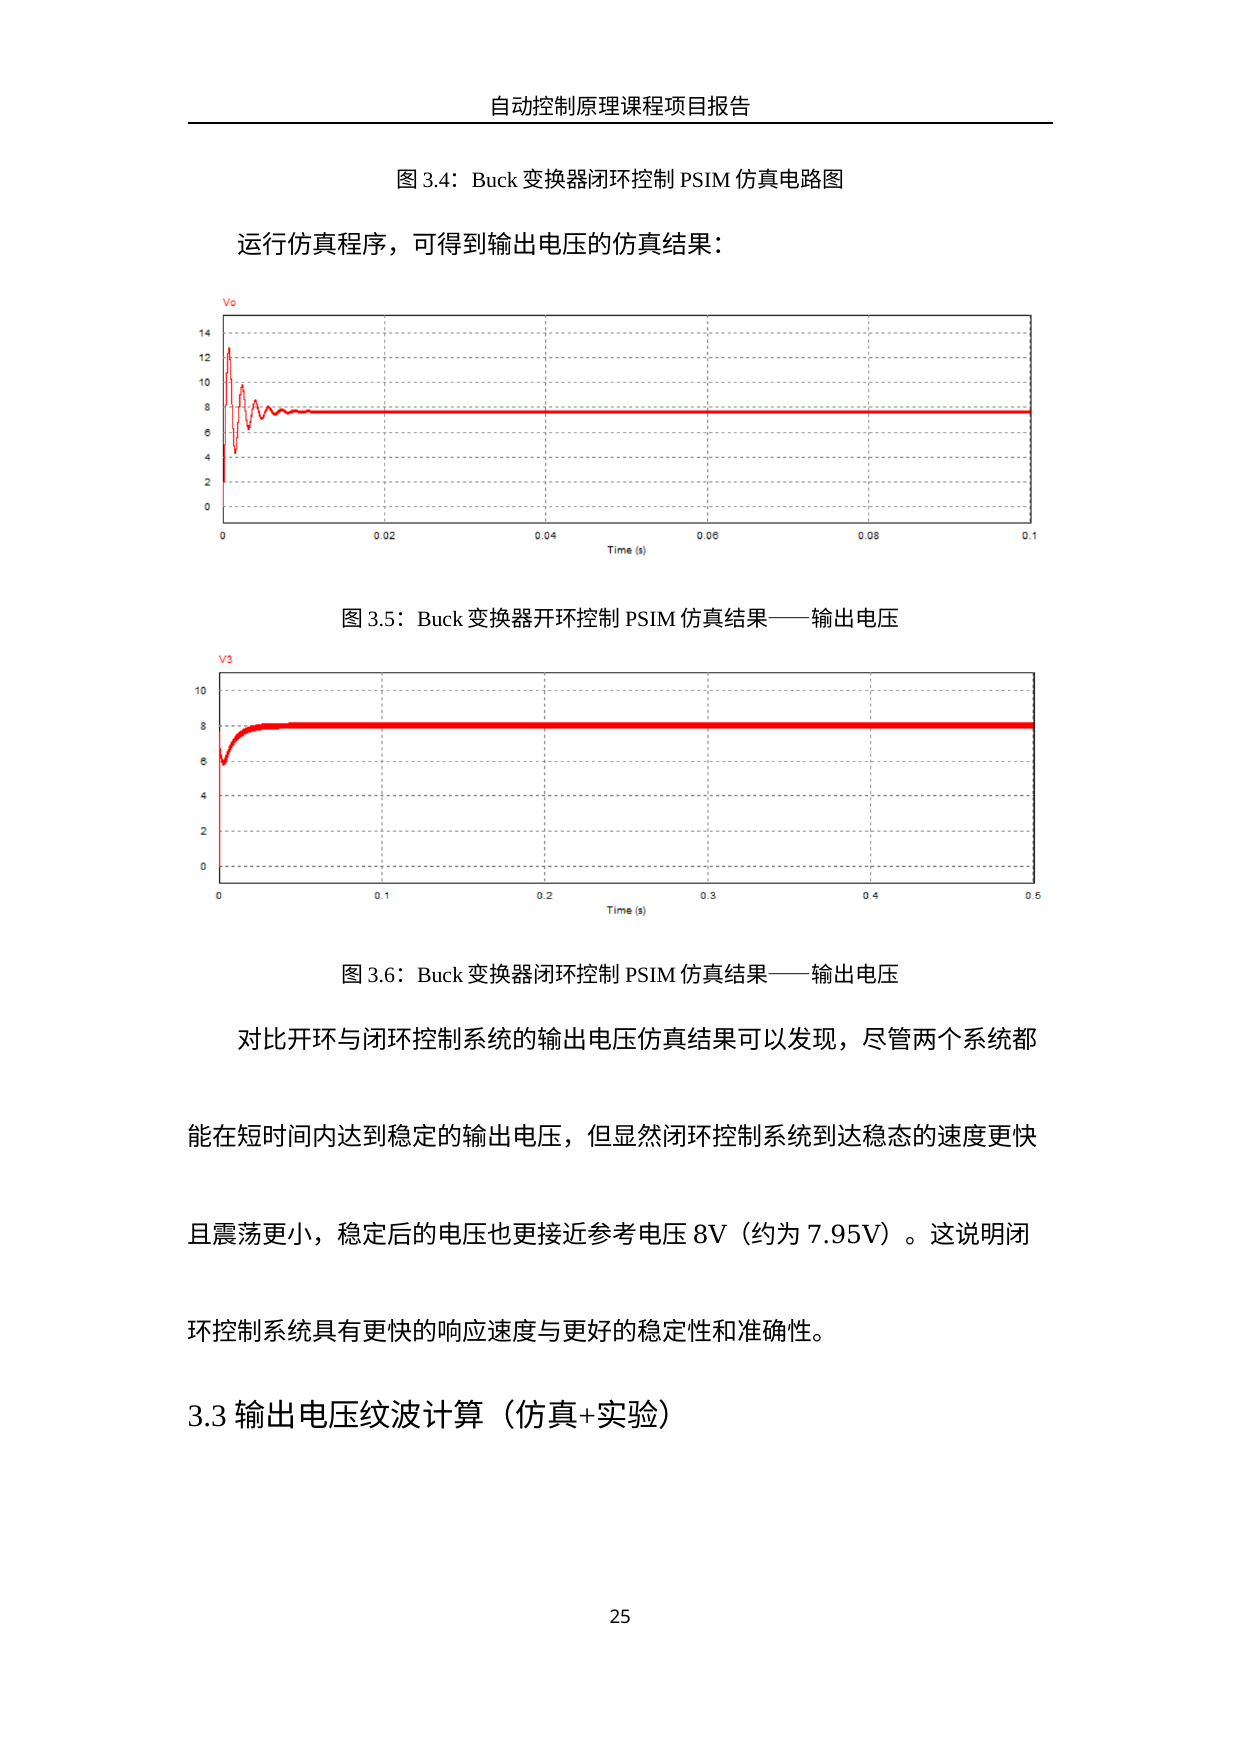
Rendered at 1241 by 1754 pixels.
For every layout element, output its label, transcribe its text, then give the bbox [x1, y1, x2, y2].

text 对比开环与闭环控制系统的输出电压仿真结果可以发现，尽管两个系统都能在短时间内达到稳定的输出电压，但显然闭环控制系统到达稳态的速度更快且震荡更小，稳定后的电压也更接近参考电压8V（约为7.95V）。这说明闭环控制系统具有更快的响应速度与更好的稳定性和准确性。 [187, 1005, 1053, 1362]
picture [187, 648, 1053, 926]
text 图3.4：Buck变换器闭环控制PSIM仿真电路图 [187, 162, 1053, 194]
picture [187, 293, 1053, 574]
text 图3.6：Buck变换器闭环控制PSIM仿真结果——输出电压 [187, 956, 1053, 989]
text 3.3 输出电压纹波计算（仿真+实验） [187, 1380, 1053, 1445]
text 运行仿真程序，可得到输出电压的仿真结果： [187, 210, 1053, 275]
text 图3.5：Buck变换器开环控制PSIM仿真结果——输出电压 [187, 601, 1053, 633]
